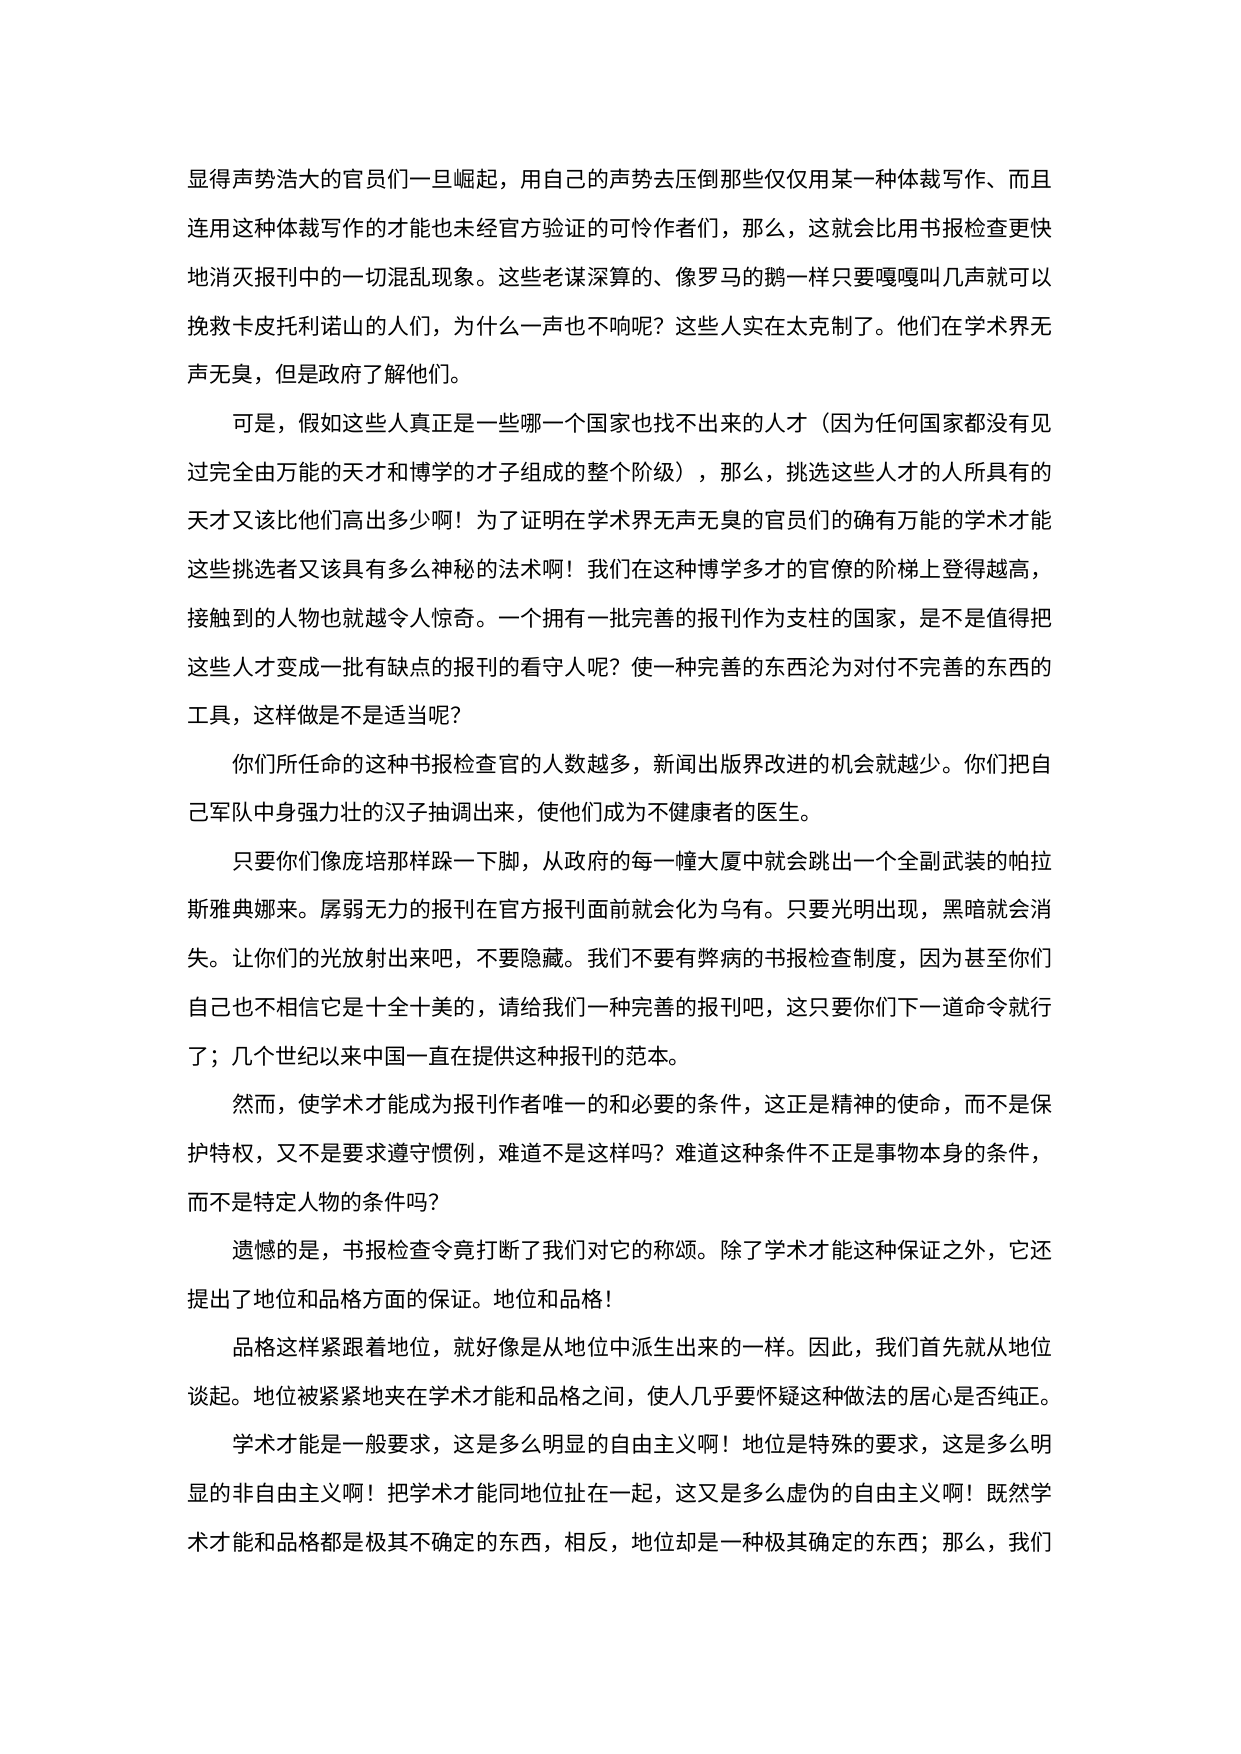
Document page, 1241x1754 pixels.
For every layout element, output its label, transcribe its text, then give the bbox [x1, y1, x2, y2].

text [187, 1427, 1053, 1557]
text 然而，使学术才能成为报刊作者唯一的和必要的条件，这正是精神的使命，而不是保护特权，又不是要求遵守惯例，难道不是这样吗？难道这种条件不正是事物本身的条件，而不是特定人物的条件吗？ [187, 1087, 1053, 1217]
text 只要你们像庞培那样跺一下脚，从政府的每一幢大厦中就会跳出一个全副武装的帕拉斯雅典娜来。孱弱无力的报刊在官方报刊面前就会化为乌有。只要光明出现，黑暗就会消失。让你们的光放射出来吧，不要隐藏。我们不要有弊病的书报检查制度，因为甚至你们自己也不相信它是十全十美的，请给我们一种完善的报刊吧，这只要你们下一道命令就行了；几个世纪以来中国一直在提供这种报刊的范本。 [187, 843, 1053, 1071]
text 品格这样紧跟着地位，就好像是从地位中派生出来的一样。因此，我们首先就从地位谈起。地位被紧紧地夹在学术才能和品格之间，使人几乎要怀疑这种做法的居心是否纯正。 [187, 1329, 1053, 1411]
text 遗憾的是，书报检查令竟打断了我们对它的称颂。除了学术才能这种保证之外，它还提出了地位和品格方面的保证。地位和品格！ [187, 1232, 1053, 1314]
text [187, 162, 1053, 389]
text 你们所任命的这种书报检查官的人数越多，新闻出版界改进的机会就越少。你们把自己军队中身强力壮的汉子抽调出来，使他们成为不健康者的医生。 [187, 746, 1053, 827]
text 可是，假如这些人真正是一些哪一个国家也找不出来的人才（因为任何国家都没有见过完全由万能的天才和博学的才子组成的整个阶级），那么，挑选这些人才的人所具有的天才又该比他们高出多少啊！为了证明在学术界无声无臭的官员们的确有万能的学术才能，这些挑选者又该具有多么神秘的法术啊！我们在这种博学多才的官僚的阶梯上登得越高，接触到的人物也就越令人惊奇。一个拥有一批完善的报刊作为支柱的国家，是不是值得把这些人才变成一批有缺点的报刊的看守人呢？使一种完善的东西沦为对付不完善的东西的工具，这样做是不是适当呢？ [187, 405, 1053, 730]
